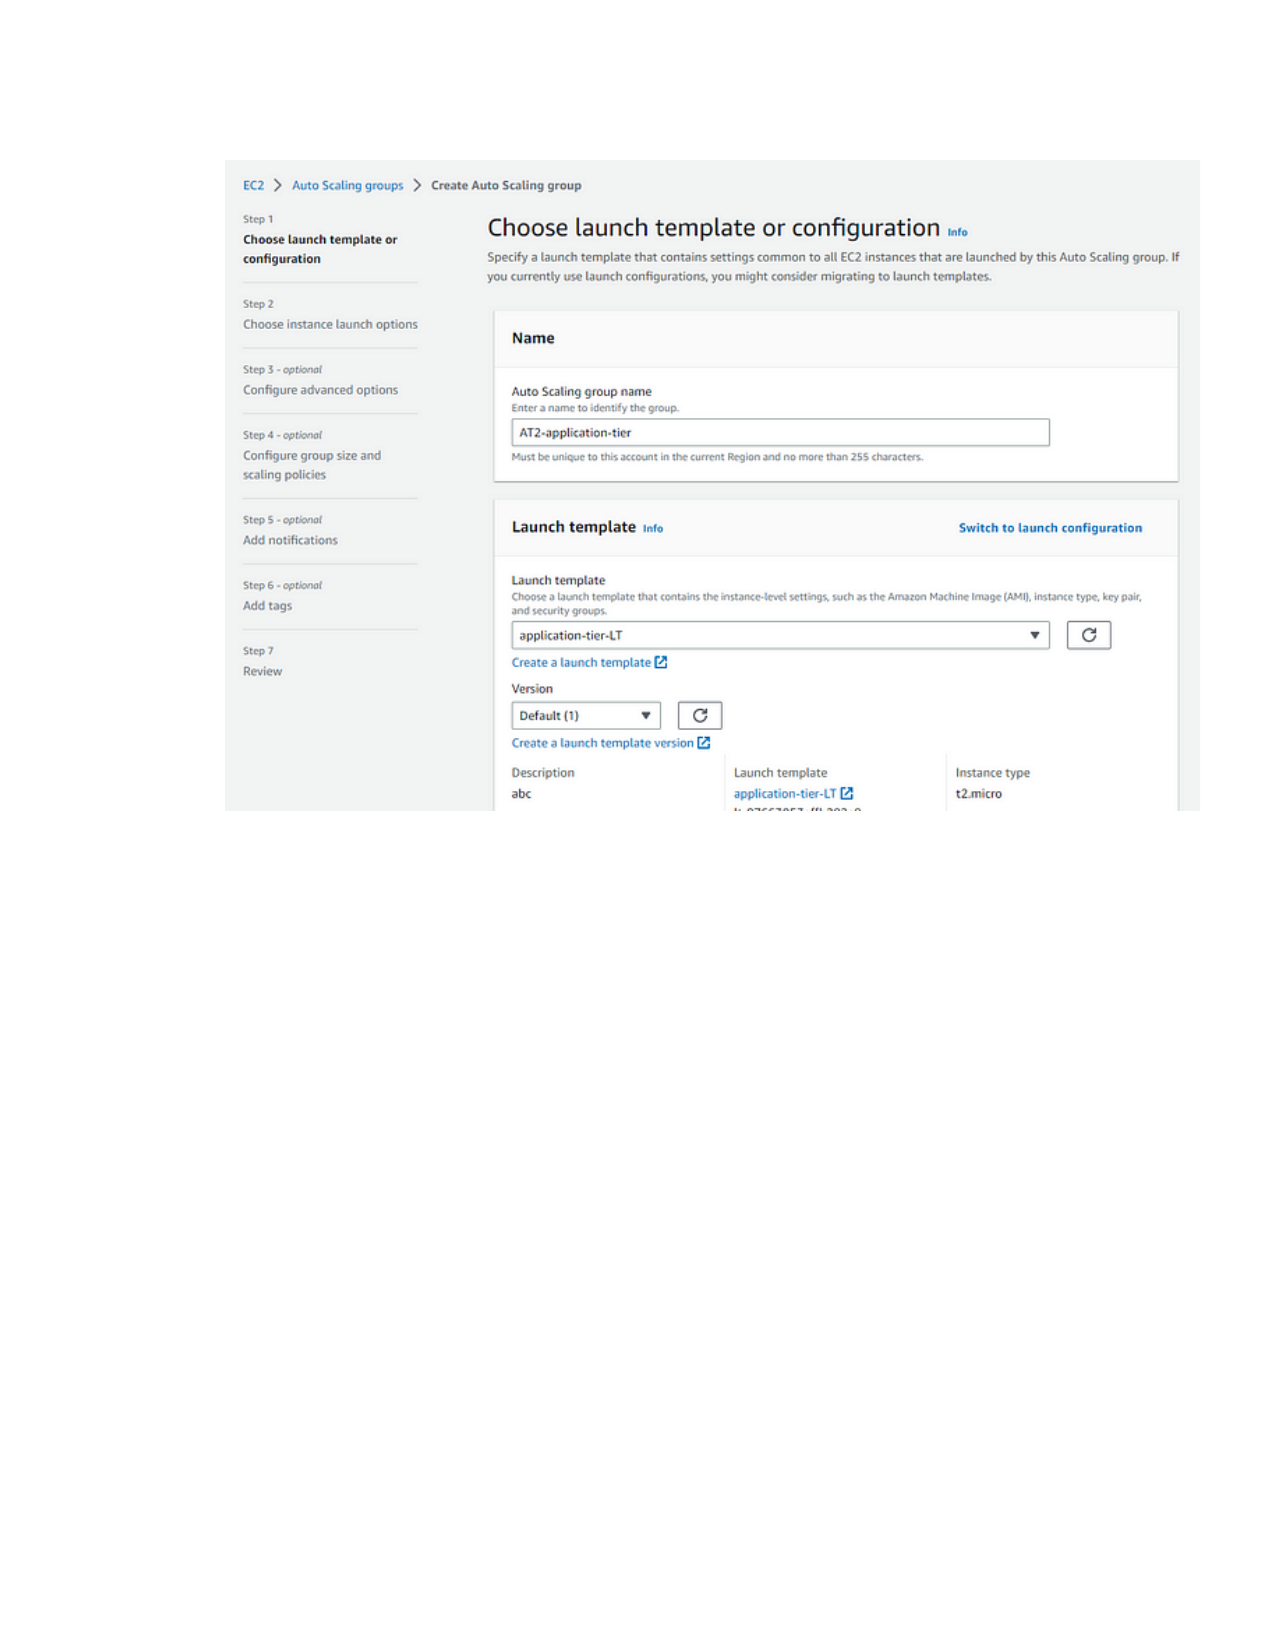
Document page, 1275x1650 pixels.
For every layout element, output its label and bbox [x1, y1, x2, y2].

picture [225, 160, 1200, 811]
